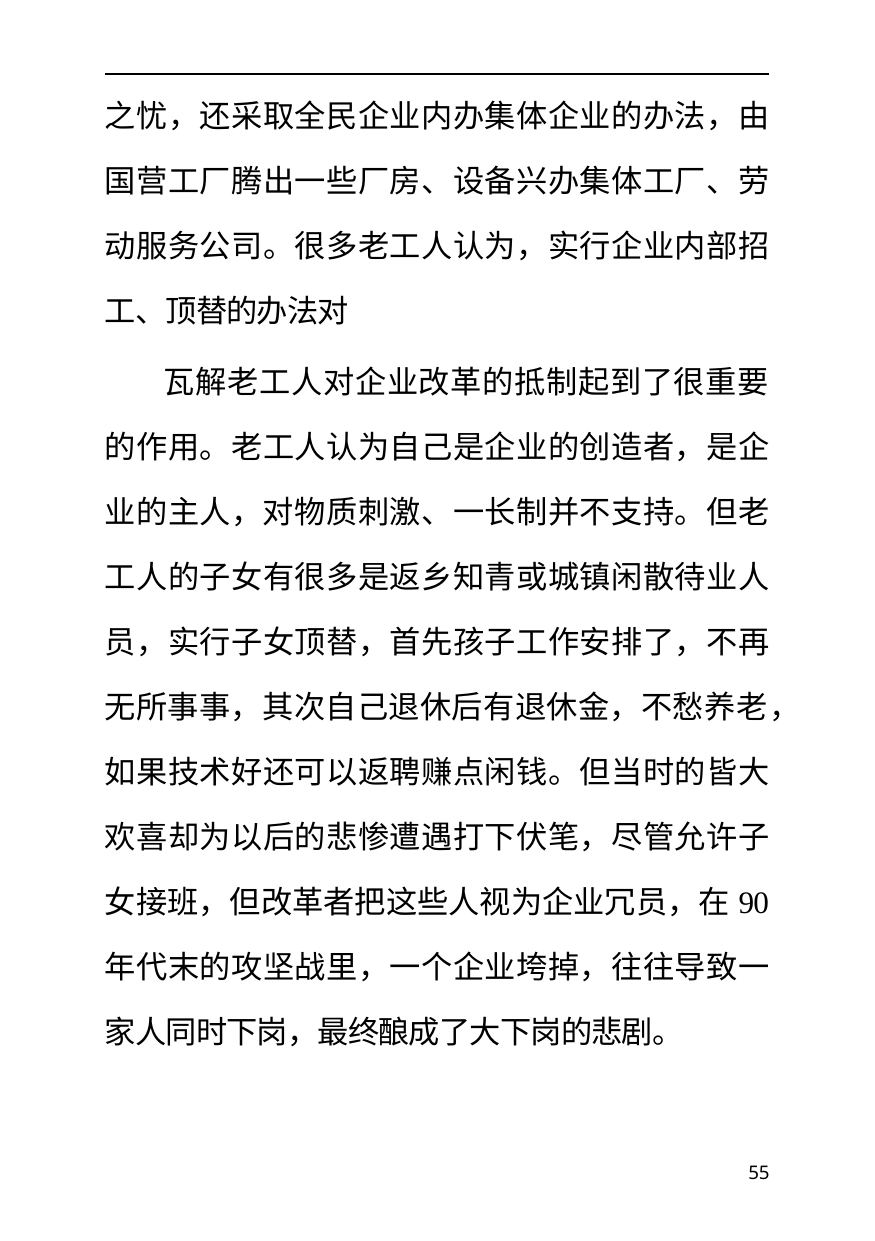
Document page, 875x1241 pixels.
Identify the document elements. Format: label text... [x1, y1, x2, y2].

text 瓦解老工人对企业改革的抵制起到了很重要的作用。老工人认为自己是企业的创造者，是企业的主人，对物质刺激、一长制并不支持。但老工人的子女有很多是返乡知青或城镇闲散待业人员，实行子女顶替，首先孩子工作安排了，不再无所事事，其次自己退休后有退休金，不愁养老，如果技术好还可以返聘赚点闲钱。但当时的皆大欢喜却为以后的悲惨遭遇打下伏笔，尽管允许子女接班，但改革者把这些人视为企业冗员，在90年代末的攻坚战里，一个企业垮掉，往往导致一家人同时下岗，最终酿成了大下岗的悲剧。 [104, 347, 769, 1062]
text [104, 81, 769, 341]
